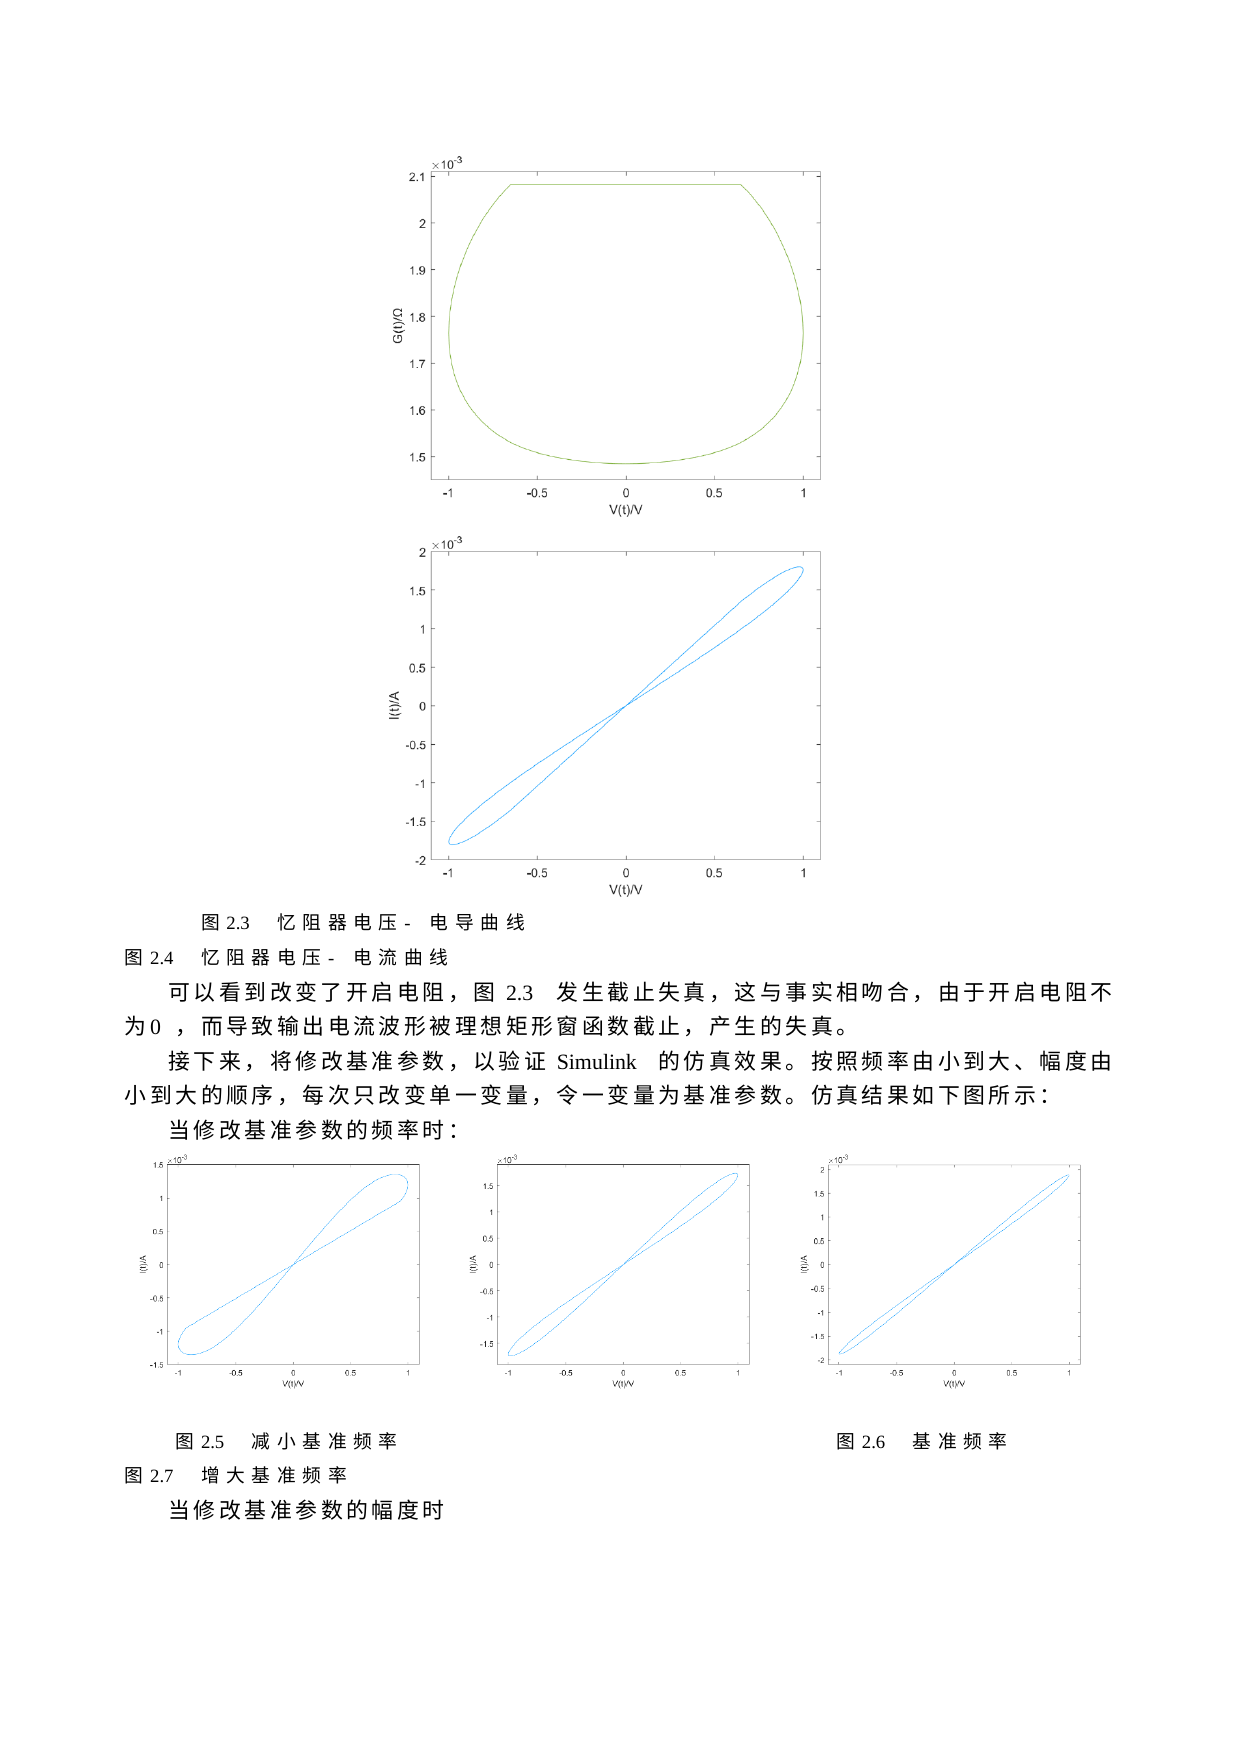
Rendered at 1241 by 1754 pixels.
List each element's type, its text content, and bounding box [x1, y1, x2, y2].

text 当修改基准参数的幅度时 [124, 1492, 1116, 1527]
text 图2.5 减小基准频率 图2.6 基准频率 图2.7 增大基准频率 [124, 1423, 1116, 1492]
picture [124, 1146, 450, 1391]
text 接下来，将修改基准参数，以验证Simulink的仿真效果。按照频率由小到大、幅度由小到大的顺序，每次只改变单一变量，令一变量为基准参数。仿真结果如下图所示： [124, 1042, 1116, 1112]
picture [366, 143, 868, 521]
picture [455, 1146, 780, 1391]
picture [366, 523, 868, 901]
text 图2.3 忆阻器电压-电导曲线 图2.4 忆阻器电压-电流曲线 [124, 904, 1116, 973]
text 可以看到改变了开启电阻，图2.3发生截止失真，这与事实相吻合，由于开启电阻不为0，而导致输出电流波形被理想矩形窗函数截止，产生的失真。 [124, 973, 1116, 1042]
picture [785, 1146, 1110, 1391]
text 当修改基准参数的频率时： [124, 1112, 1116, 1146]
